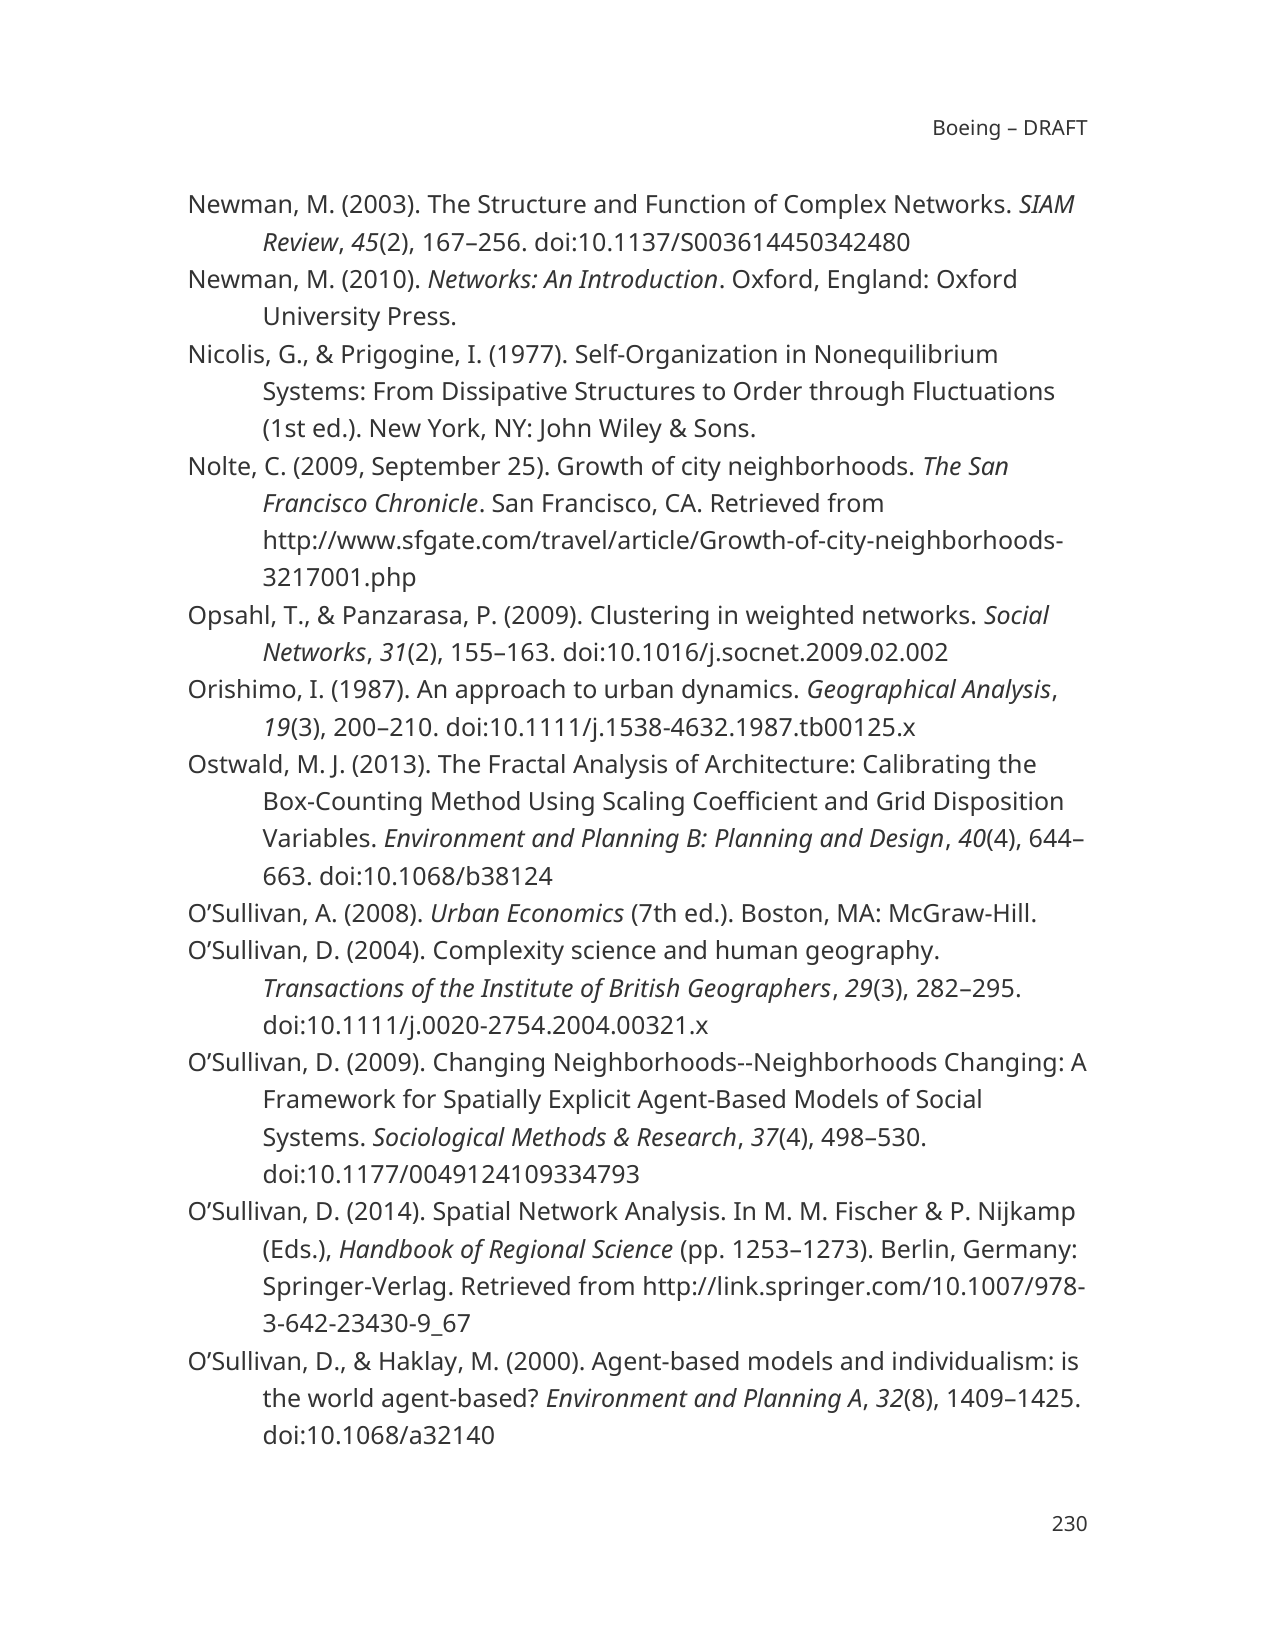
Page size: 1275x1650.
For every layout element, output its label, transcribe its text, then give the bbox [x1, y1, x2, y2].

text Nolte, C. (2009, September 25). Growth of city neighborhoods. The San Francisco Chronicle. San Francisco, CA. Retrieved from http://www.sfgate.com/travel/article/Growth-of-city-neighborhoods-3217001.php [187, 448, 1087, 594]
text O’Sullivan, A. (2008). Urban Economics (7th ed.). Boston, MA: McGraw-Hill. [187, 896, 1087, 930]
text O’Sullivan, D. (2009). Changing Neighborhoods--Neighborhoods Changing: A Framework for Spatially Explicit Agent-Based Models of Social Systems. Sociological Methods & Research, 37(4), 498–530. doi:10.1177/0049124109334793 [187, 1045, 1087, 1191]
text Newman, M. (2003). The Structure and Function of Complex Networks. SIAM Review, 45(2), 167–256. doi:10.1137/S003614450342480 [187, 187, 1087, 259]
text Orishimo, I. (1987). An approach to urban dynamics. Geographical Analysis, 19(3), 200–210. doi:10.1111/j.1538-4632.1987.tb00125.x [187, 672, 1087, 743]
text O’Sullivan, D. (2004). Complexity science and human geography. Transactions of the Institute of British Geographers, 29(3), 282–295. doi:10.1111/j.0020-2754.2004.00321.x [187, 933, 1087, 1042]
text Opsahl, T., & Panzarasa, P. (2009). Clustering in weighted networks. Social Networks, 31(2), 155–163. doi:10.1016/j.socnet.2009.02.002 [187, 598, 1087, 669]
text Newman, M. (2010). Networks: An Introduction. Oxford, England: Oxford University Press. [187, 262, 1087, 333]
text Ostwald, M. J. (2013). The Fractal Analysis of Architecture: Calibrating the Box-Counting Method Using Scaling Coefficient and Grid Disposition Variables. Environment and Planning B: Planning and Design, 40(4), 644–663. doi:10.1068/b38124 [187, 747, 1087, 893]
text O’Sullivan, D. (2014). Spatial Network Analysis. In M. M. Fischer & P. Nijkamp (Eds.), Handbook of Regional Science (pp. 1253–1273). Berlin, Germany: Springer-Verlag. Retrieved from http://link.springer.com/10.1007/978-3-642-23430-9_67 [187, 1194, 1087, 1340]
text O’Sullivan, D., & Haklay, M. (2000). Agent-based models and individualism: is the world agent-based? Environment and Planning A, 32(8), 1409–1425. doi:10.1068/a32140 [187, 1343, 1087, 1452]
text Nicolis, G., & Prigogine, I. (1977). Self-Organization in Nonequilibrium Systems: From Dissipative Structures to Order through Fluctuations (1st ed.). New York, NY: John Wiley & Sons. [187, 337, 1087, 445]
